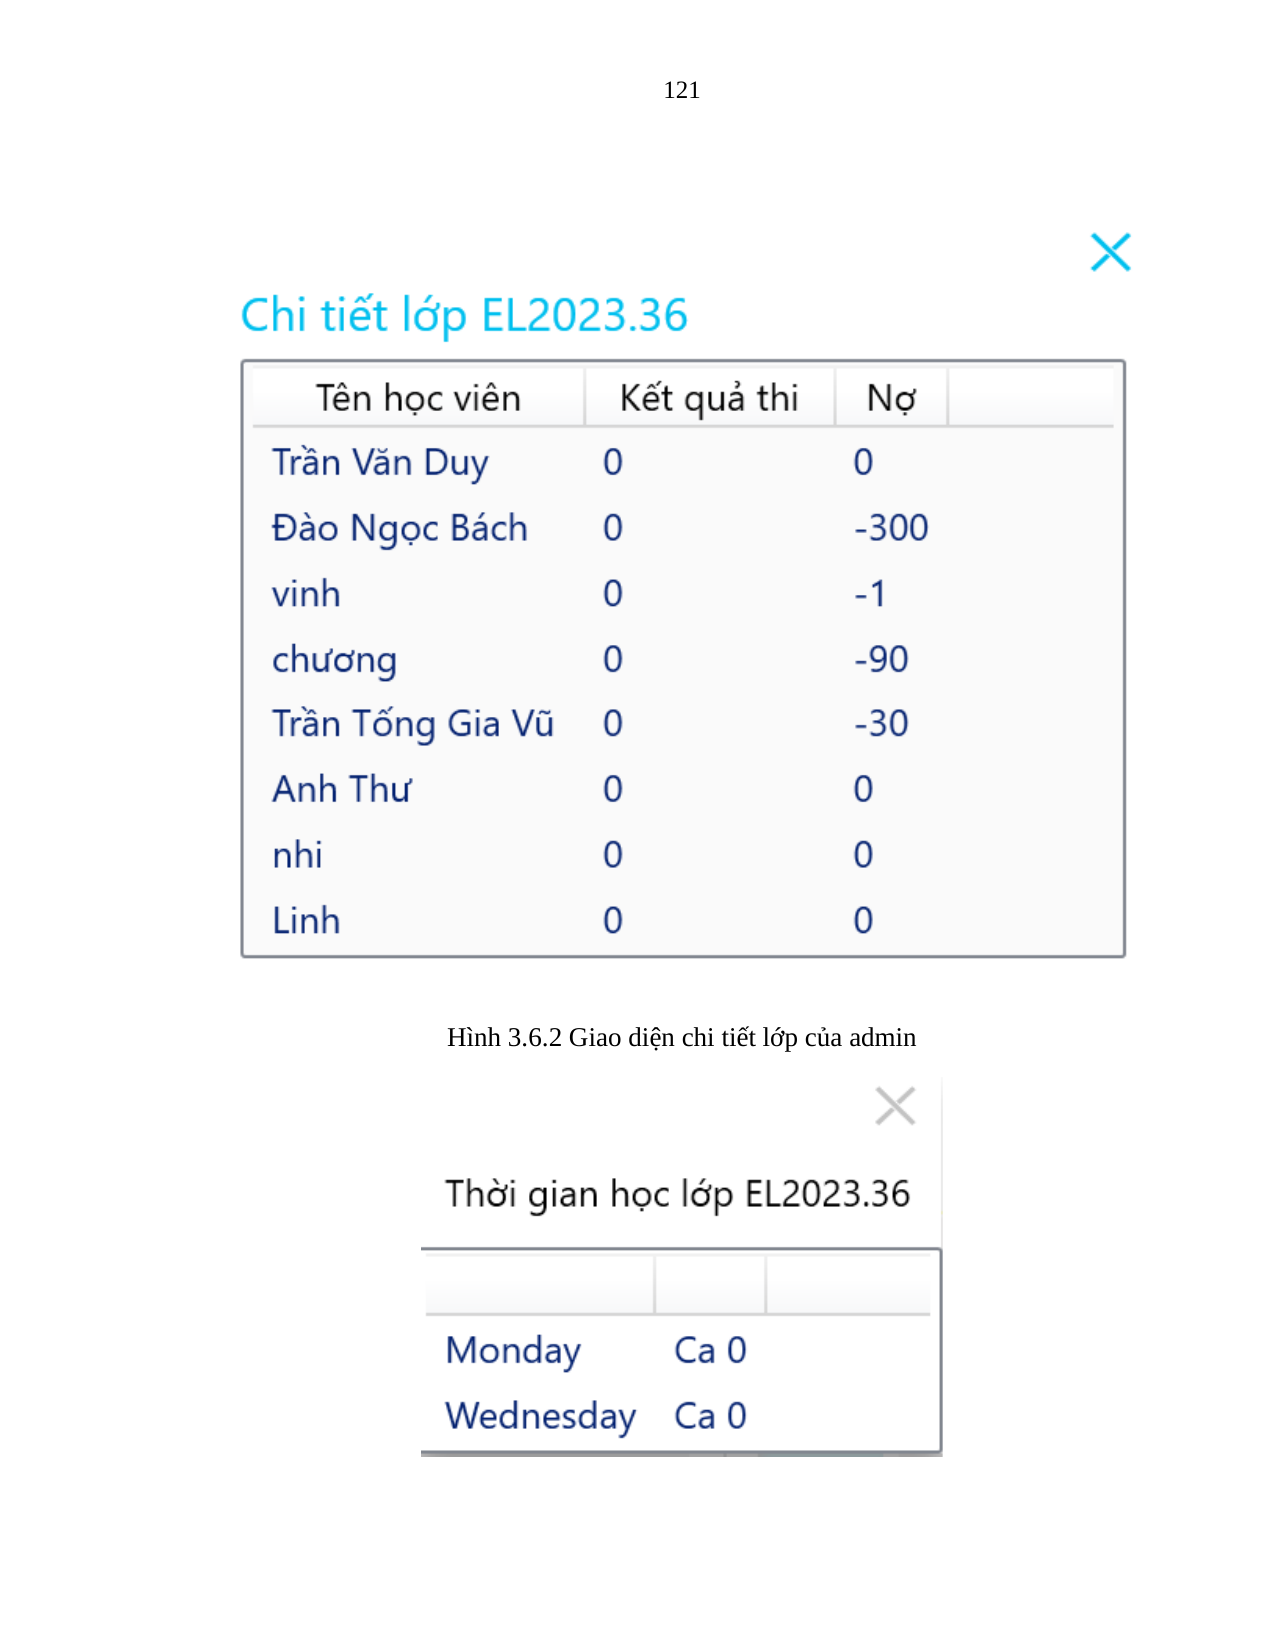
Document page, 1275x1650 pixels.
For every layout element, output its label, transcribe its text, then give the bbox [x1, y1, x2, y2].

picture [421, 1077, 943, 1457]
text Hình 3.6.2 Giao diện chi tiết lớp của admin [207, 1021, 1157, 1052]
picture [211, 206, 1153, 982]
